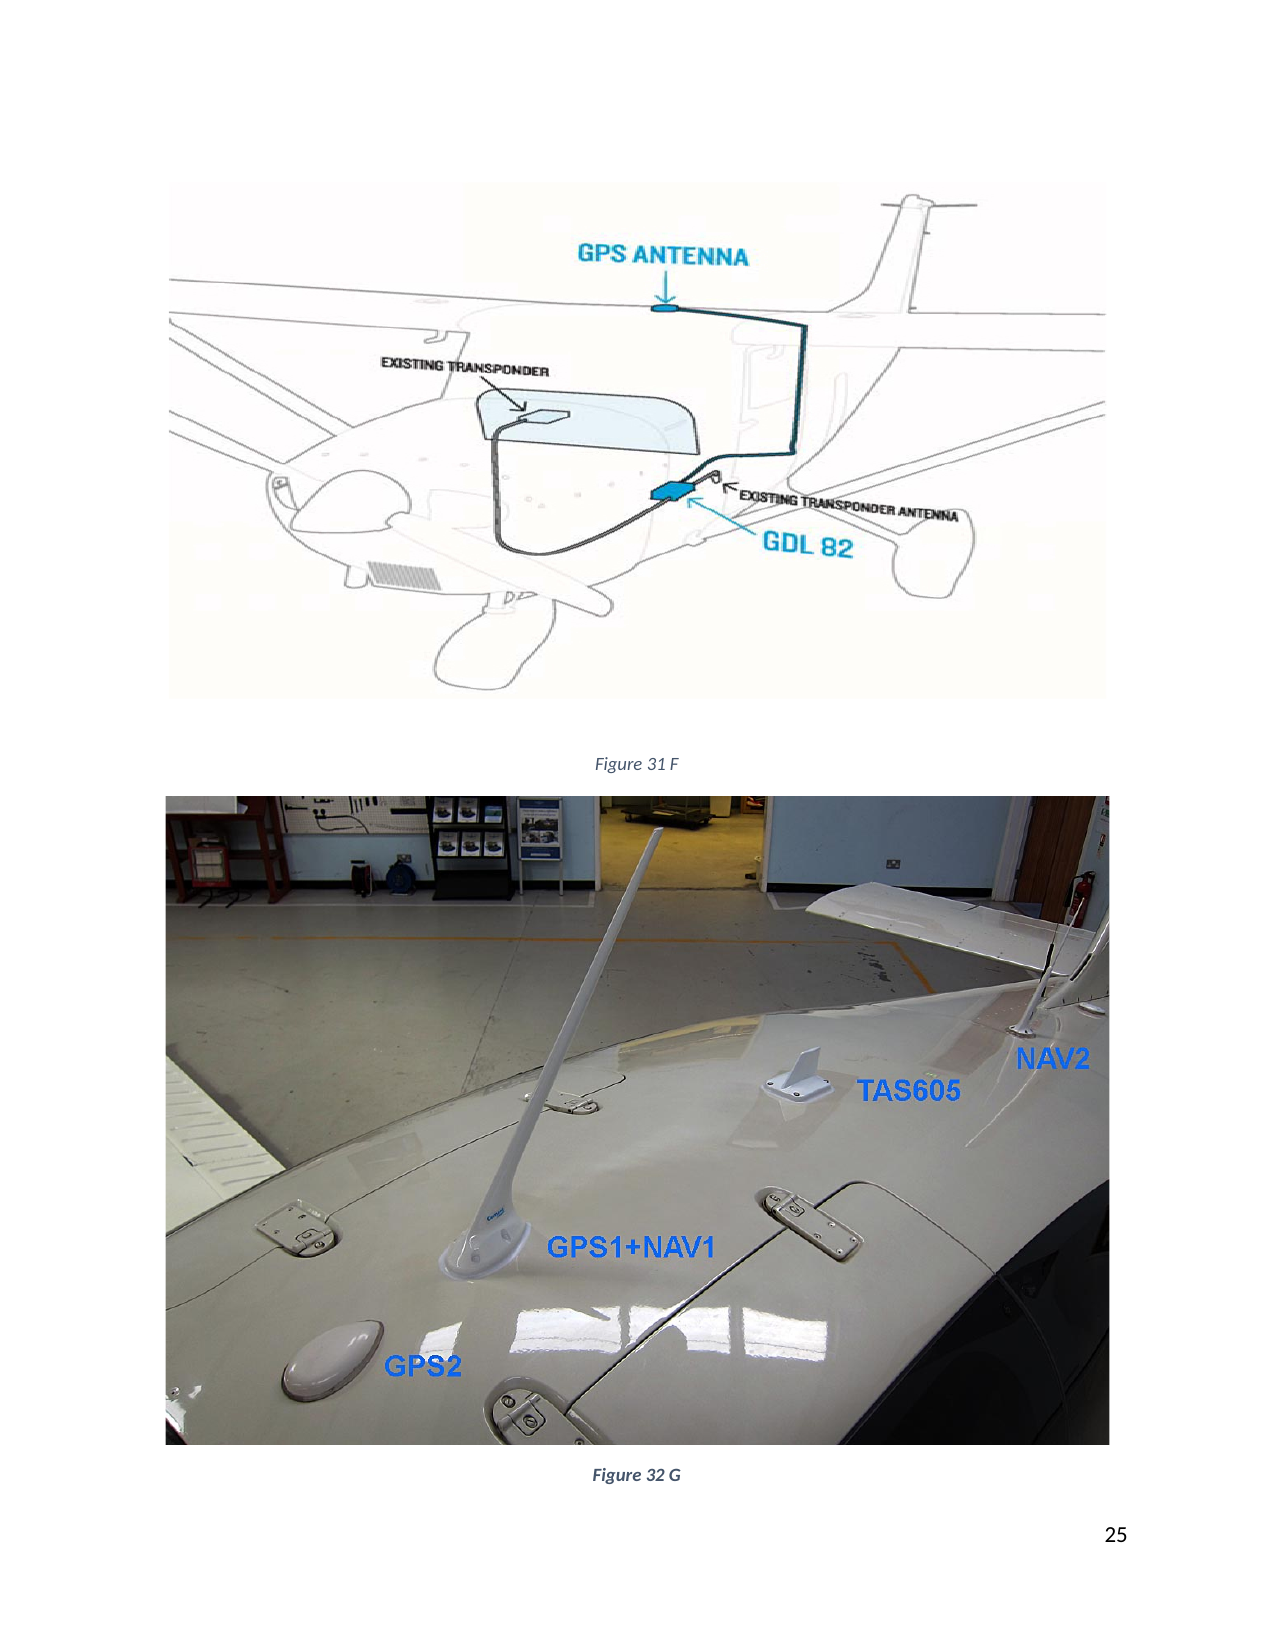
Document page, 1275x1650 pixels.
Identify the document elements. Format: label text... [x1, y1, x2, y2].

picture [165, 796, 1110, 1445]
text Figure 32 G [148, 1463, 1127, 1486]
text Figure 31 F [148, 752, 1127, 775]
picture [168, 147, 1107, 734]
